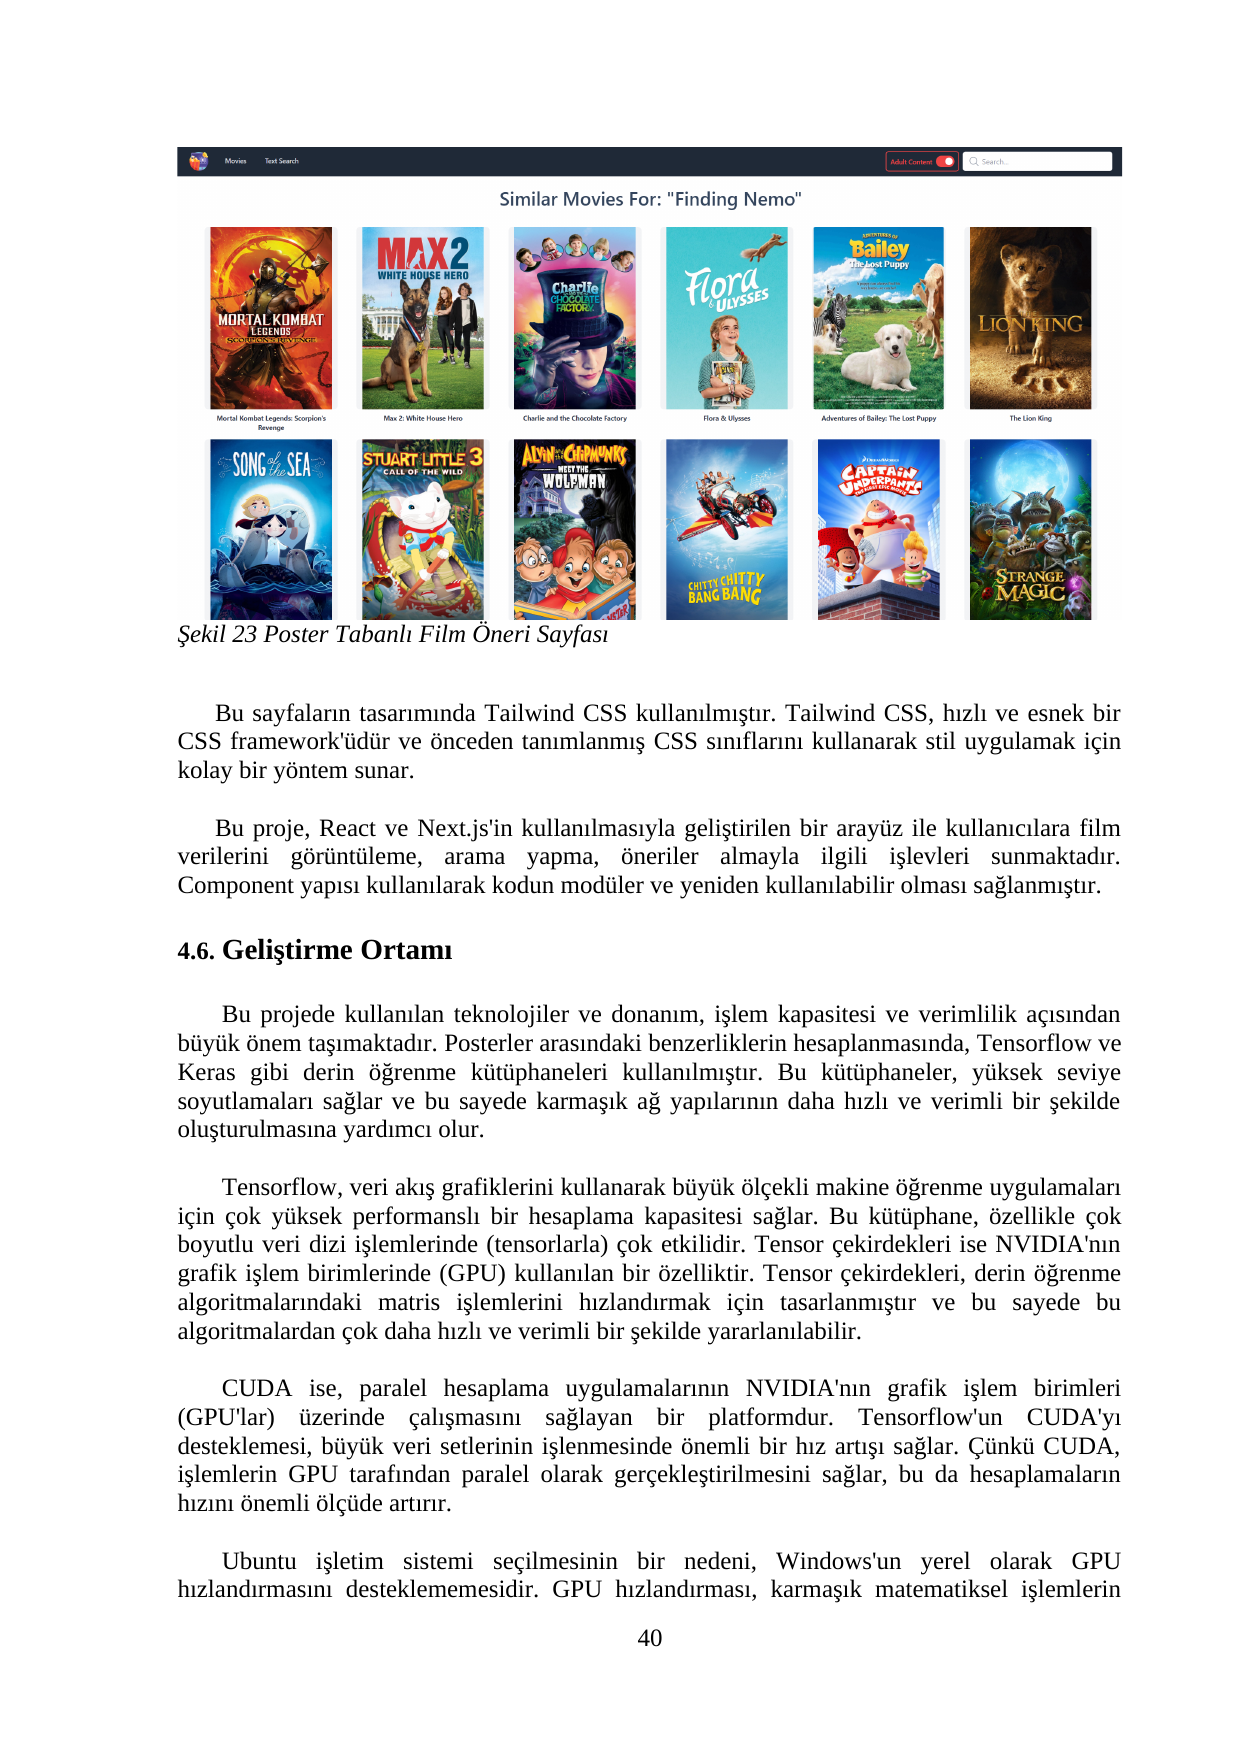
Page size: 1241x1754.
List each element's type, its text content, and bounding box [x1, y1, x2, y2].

text Şekil 23 Poster Tabanlı Film Öneri Sayfası [177, 620, 1122, 648]
picture [177, 147, 1123, 620]
list Geliştirme Ortamı [177, 932, 1122, 966]
text Bu projede kullanılan teknolojiler ve donanım, işlem kapasitesi ve verimlilik açısından büyük önem taşımaktadır. Posterler arasındaki benzerliklerin hesaplanmasında, Tensorflow ve Keras gibi derin öğrenme kütüphaneleri kullanılmıştır. Bu kütüphaneler, yüksek seviye soyutlamaları sağlar ve bu sayede karmaşık ağ yapılarının daha hızlı ve verimli bir şekilde oluşturulmasına yardımcı olur. [177, 999, 1122, 1143]
text Tensorflow, veri akış grafiklerini kullanarak büyük ölçekli makine öğrenme uygulamaları için çok yüksek performanslı bir hesaplama kapasitesi sağlar. Bu kütüphane, özellikle çok boyutlu veri dizi işlemlerinde (tensorlarla) çok etkilidir. Tensor çekirdekleri ise NVIDIA'nın grafik işlem birimlerinde (GPU) kullanılan bir özelliktir. Tensor çekirdekleri, derin öğrenme algoritmalarındaki matris işlemlerini hızlandırmak için tasarlanmıştır ve bu sayede bu algoritmalardan çok daha hızlı ve verimli bir şekilde yararlanılabilir. [177, 1172, 1122, 1344]
text CUDA ise, paralel hesaplama uygulamalarının NVIDIA'nın grafik işlem birimleri (GPU'lar) üzerinde çalışmasını sağlayan bir platformdur. Tensorflow'un CUDA'yı desteklemesi, büyük veri setlerinin işlenmesinde önemli bir hız artışı sağlar. Çünkü CUDA, işlemlerin GPU tarafından paralel olarak gerçekleştirilmesini sağlar, bu da hesaplamaların hızını önemli ölçüde artırır. [177, 1373, 1122, 1517]
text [177, 1546, 1122, 1603]
text Bu sayfaların tasarımında Tailwind CSS kullanılmıştır. Tailwind CSS, hızlı ve esnek bir CSS framework'üdür ve önceden tanımlanmış CSS sınıflarını kullanarak stil uygulamak için kolay bir yöntem sunar. [177, 698, 1122, 784]
text Bu proje, React ve Next.js'in kullanılmasıyla geliştirilen bir arayüz ile kullanıcılara film verilerini görüntüleme, arama yapma, öneriler almayla ilgili işlevleri sunmaktadır. Component yapısı kullanılarak kodun modüler ve yeniden kullanılabilir olması sağlanmıştır. [177, 813, 1122, 899]
